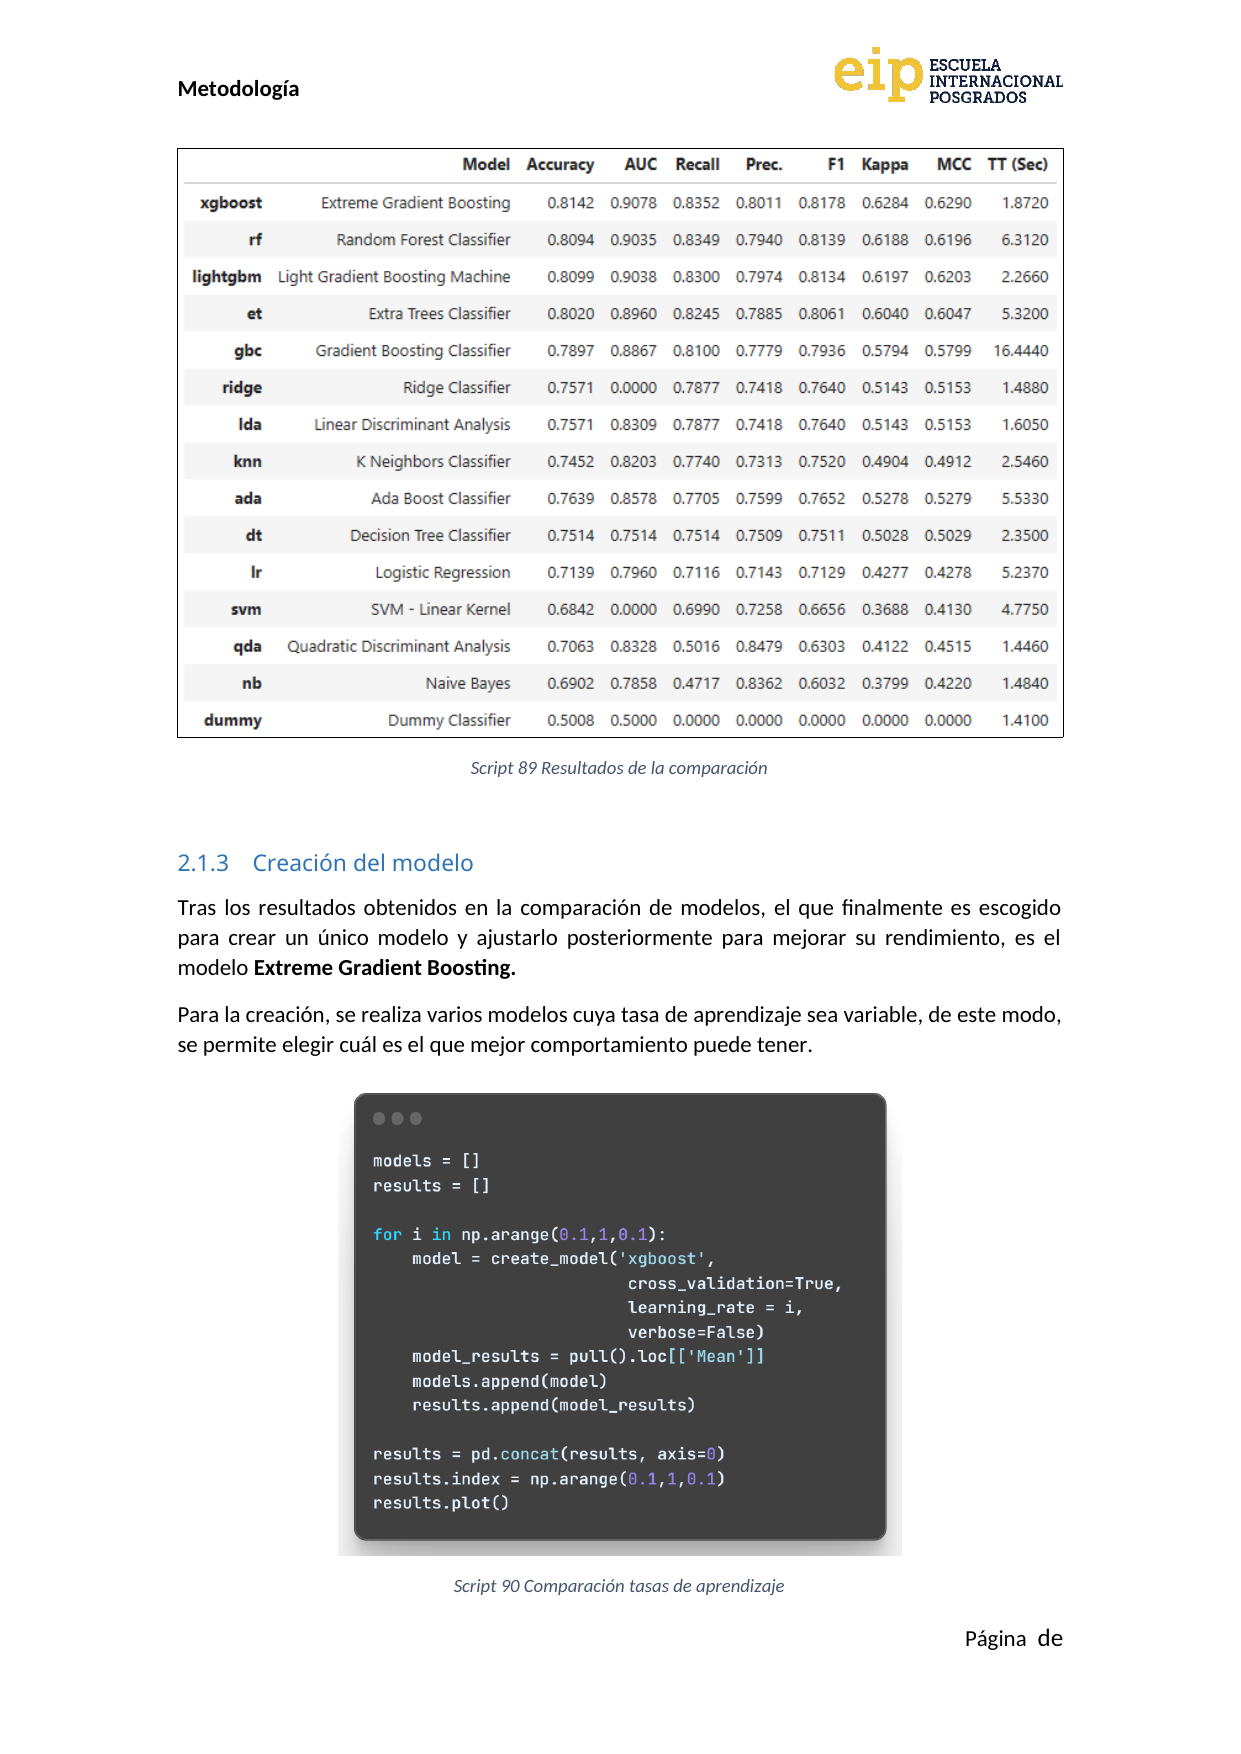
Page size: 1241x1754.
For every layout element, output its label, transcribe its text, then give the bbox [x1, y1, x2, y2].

text Para la creación, se realiza varios modelos cuya tasa de aprendizaje sea variable, de este modo, se permite elegir cuál es el que mejor comportamiento puede tener. [177, 1000, 1063, 1059]
picture [338, 1077, 902, 1556]
text Script 89 Resultados de la comparación [177, 756, 1063, 779]
picture [178, 149, 1063, 737]
picture [834, 47, 1063, 103]
text Tras los resultados obtenidos en la comparación de modelos, el que finalmente es escogido para crear un único modelo y ajustarlo posteriormente para mejorar su rendimiento, es el modelo Extreme Gradient Boosting. [177, 893, 1063, 982]
subtitle Creación del modelo [177, 847, 1063, 878]
text Script 90 Comparación tasas de aprendizaje [177, 1574, 1063, 1597]
